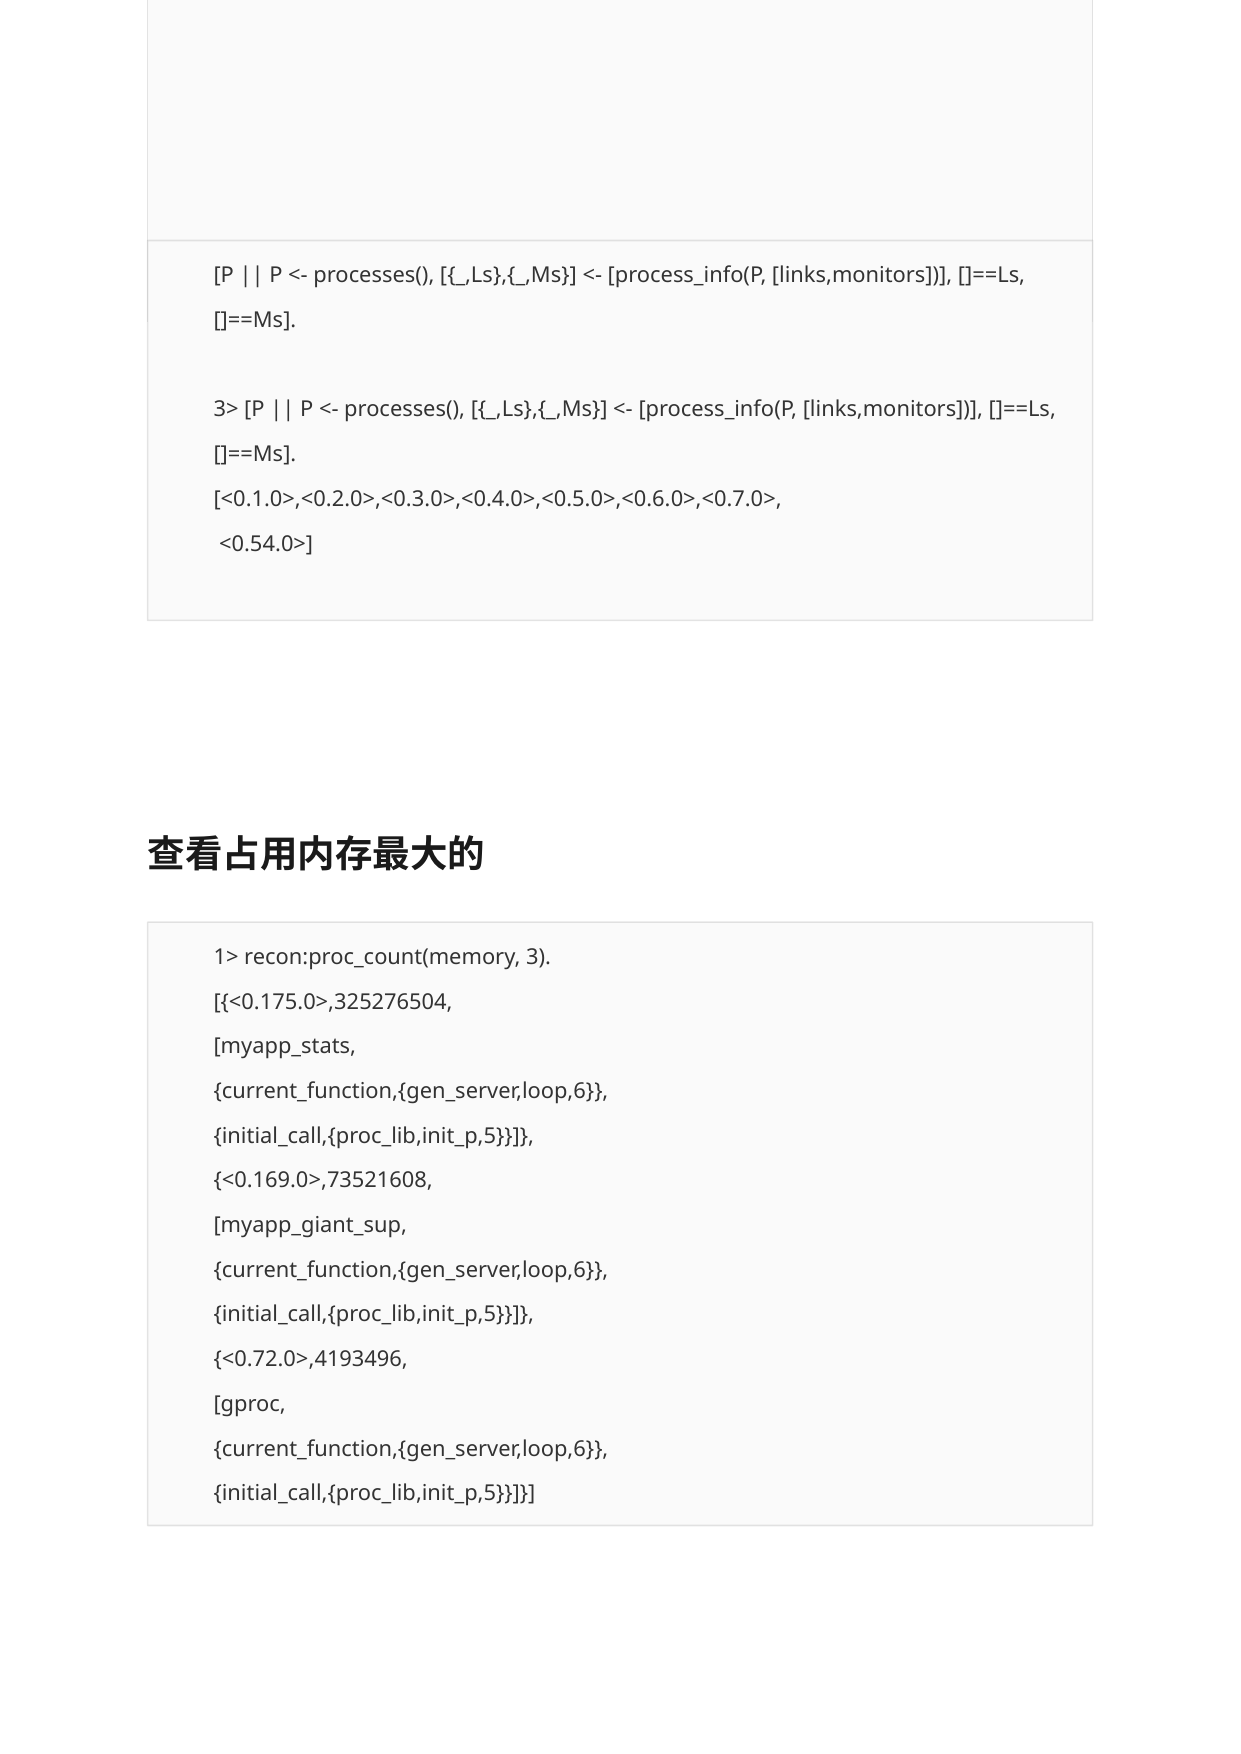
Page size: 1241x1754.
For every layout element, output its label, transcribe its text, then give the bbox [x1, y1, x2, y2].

subtitle 查看占用内存最大的 [148, 824, 1093, 878]
